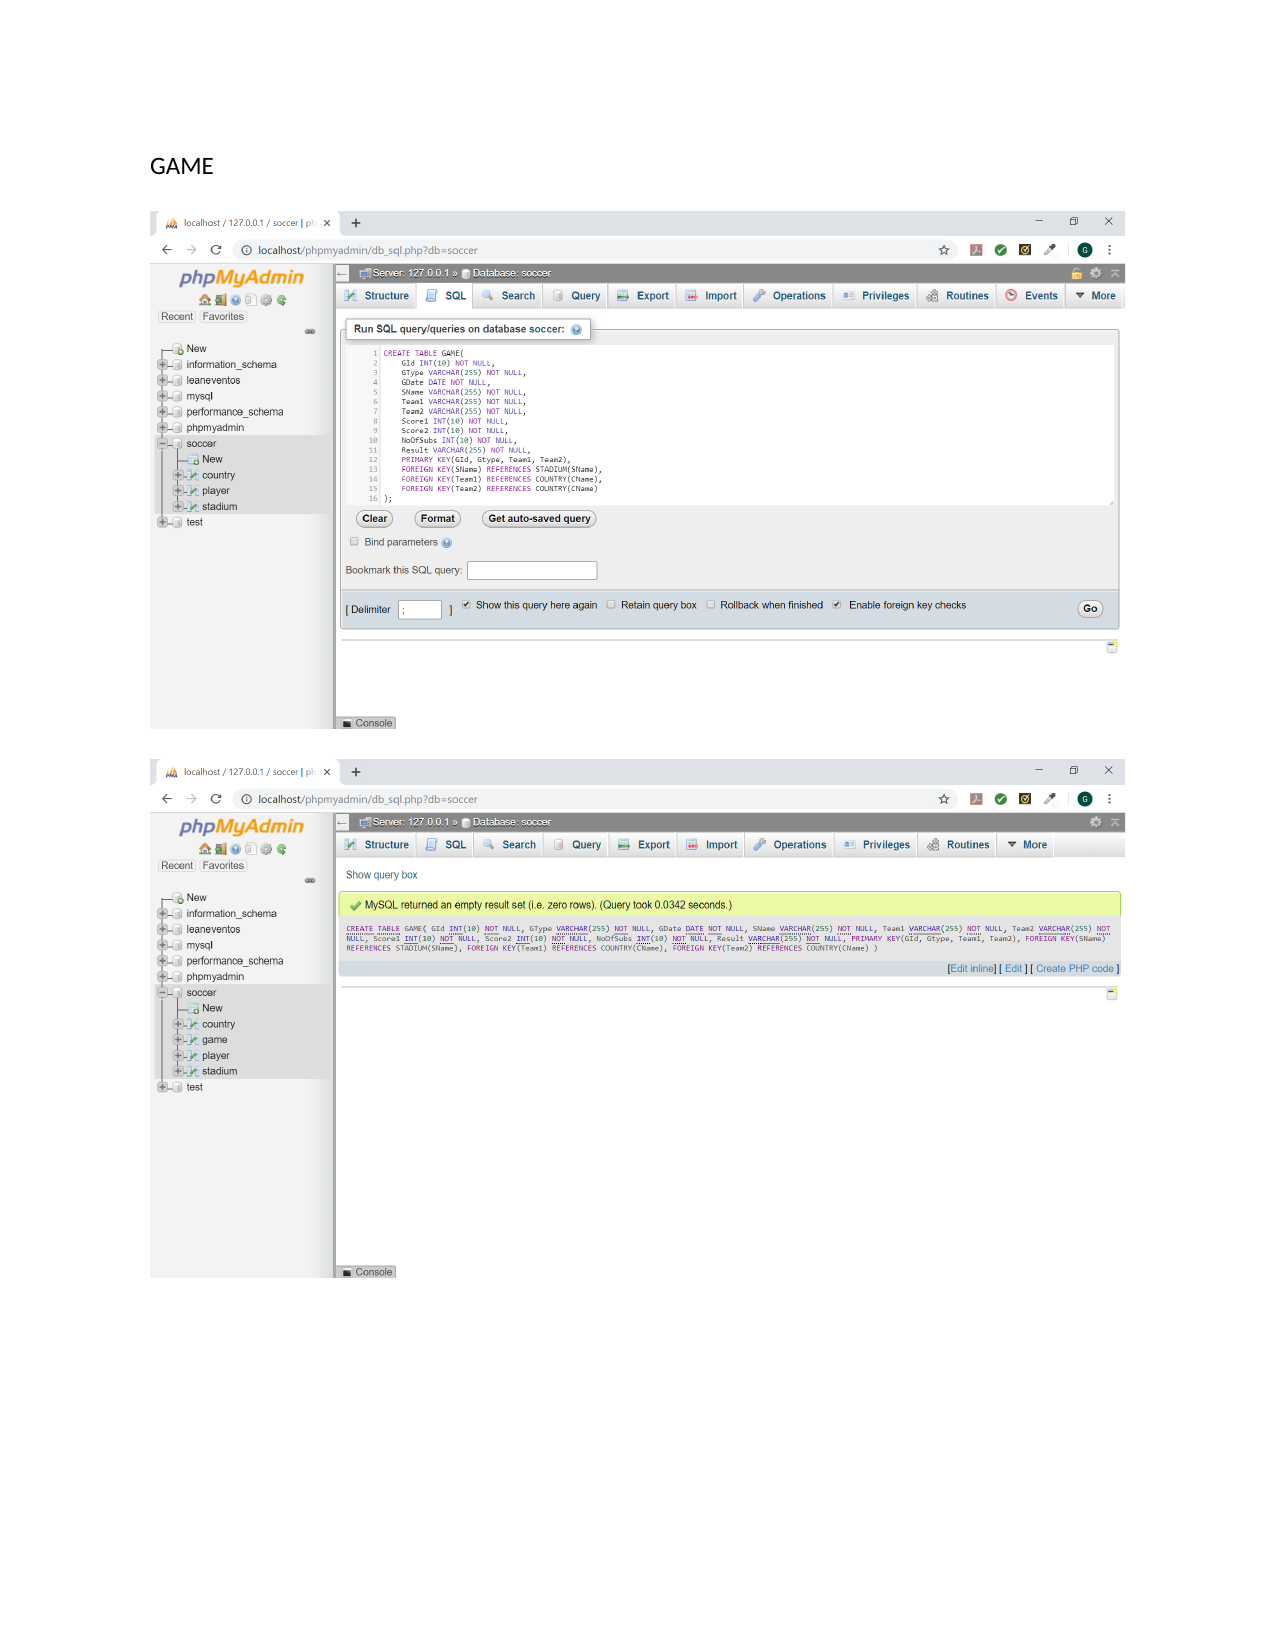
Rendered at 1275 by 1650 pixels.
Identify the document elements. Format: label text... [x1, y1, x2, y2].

picture [150, 759, 1125, 1278]
text GAME [150, 150, 1125, 181]
picture [150, 211, 1125, 729]
